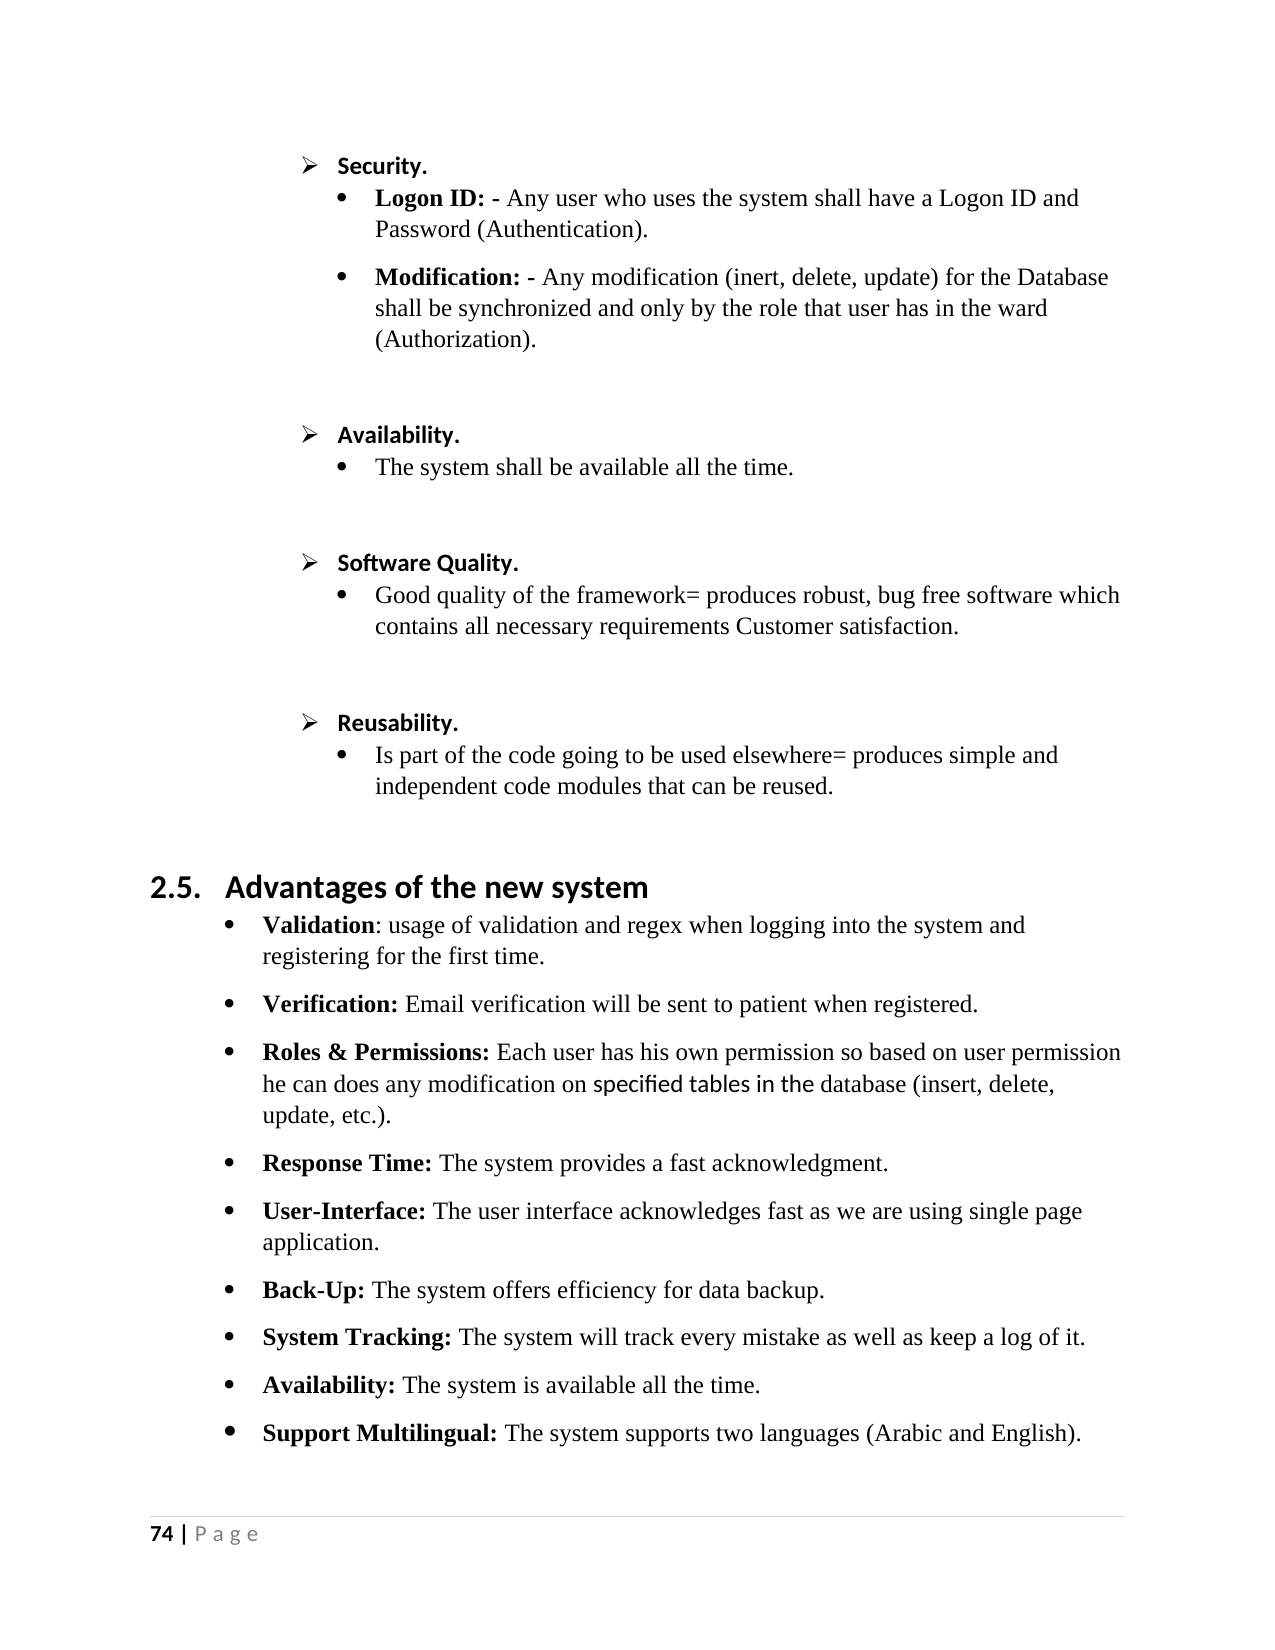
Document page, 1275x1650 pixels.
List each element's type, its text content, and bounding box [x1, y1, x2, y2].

list Modification: - Any modification (inert, delete, update) for the Database shall be synchronized and only by the role that user has in the ward (Authorization). [337, 262, 1125, 352]
list Reusability. [300, 707, 1125, 737]
list Availability: The system is available all the time. [225, 1370, 1125, 1399]
list Is part of the code going to be used elsewhere= produces simple and independent code modules that can be reused. [337, 740, 1125, 799]
list Back-Up: The system offers efficiency for data backup. [225, 1275, 1125, 1303]
list Response Time: The system provides a fast acknowledgment. [225, 1148, 1125, 1177]
list Availability. [300, 419, 1125, 450]
list Verification: Email verification will be sent to patient when registered. [225, 989, 1125, 1018]
list Support Multilingual: The system supports two languages (Arabic and English). [225, 1418, 1125, 1448]
list Validation: usage of validation and regex when logging into the system and registering for the first time. [225, 910, 1125, 970]
list Logon ID: - Any user who uses the system shall have a Logon ID and Password (Authentication). [337, 183, 1125, 243]
list Software Quality. [300, 547, 1125, 578]
list User-Interface: The user interface acknowledges fast as we are using single page application. [225, 1196, 1125, 1256]
list Advantages of the new system [150, 866, 1125, 907]
list Good quality of the framework= produces robust, bug free software which contains all necessary requirements Customer satisfaction. [337, 580, 1125, 640]
list System Tracking: The system will track every mistake as well as keep a log of it. [225, 1322, 1125, 1351]
list Roles & Permissions: Each user has his own permission so based on user permission he can does any modification on specified tables in the database (insert, delete, update, etc.). [225, 1037, 1125, 1129]
list The system shall be available all the time. [337, 452, 1125, 481]
list Security. [300, 150, 1125, 181]
